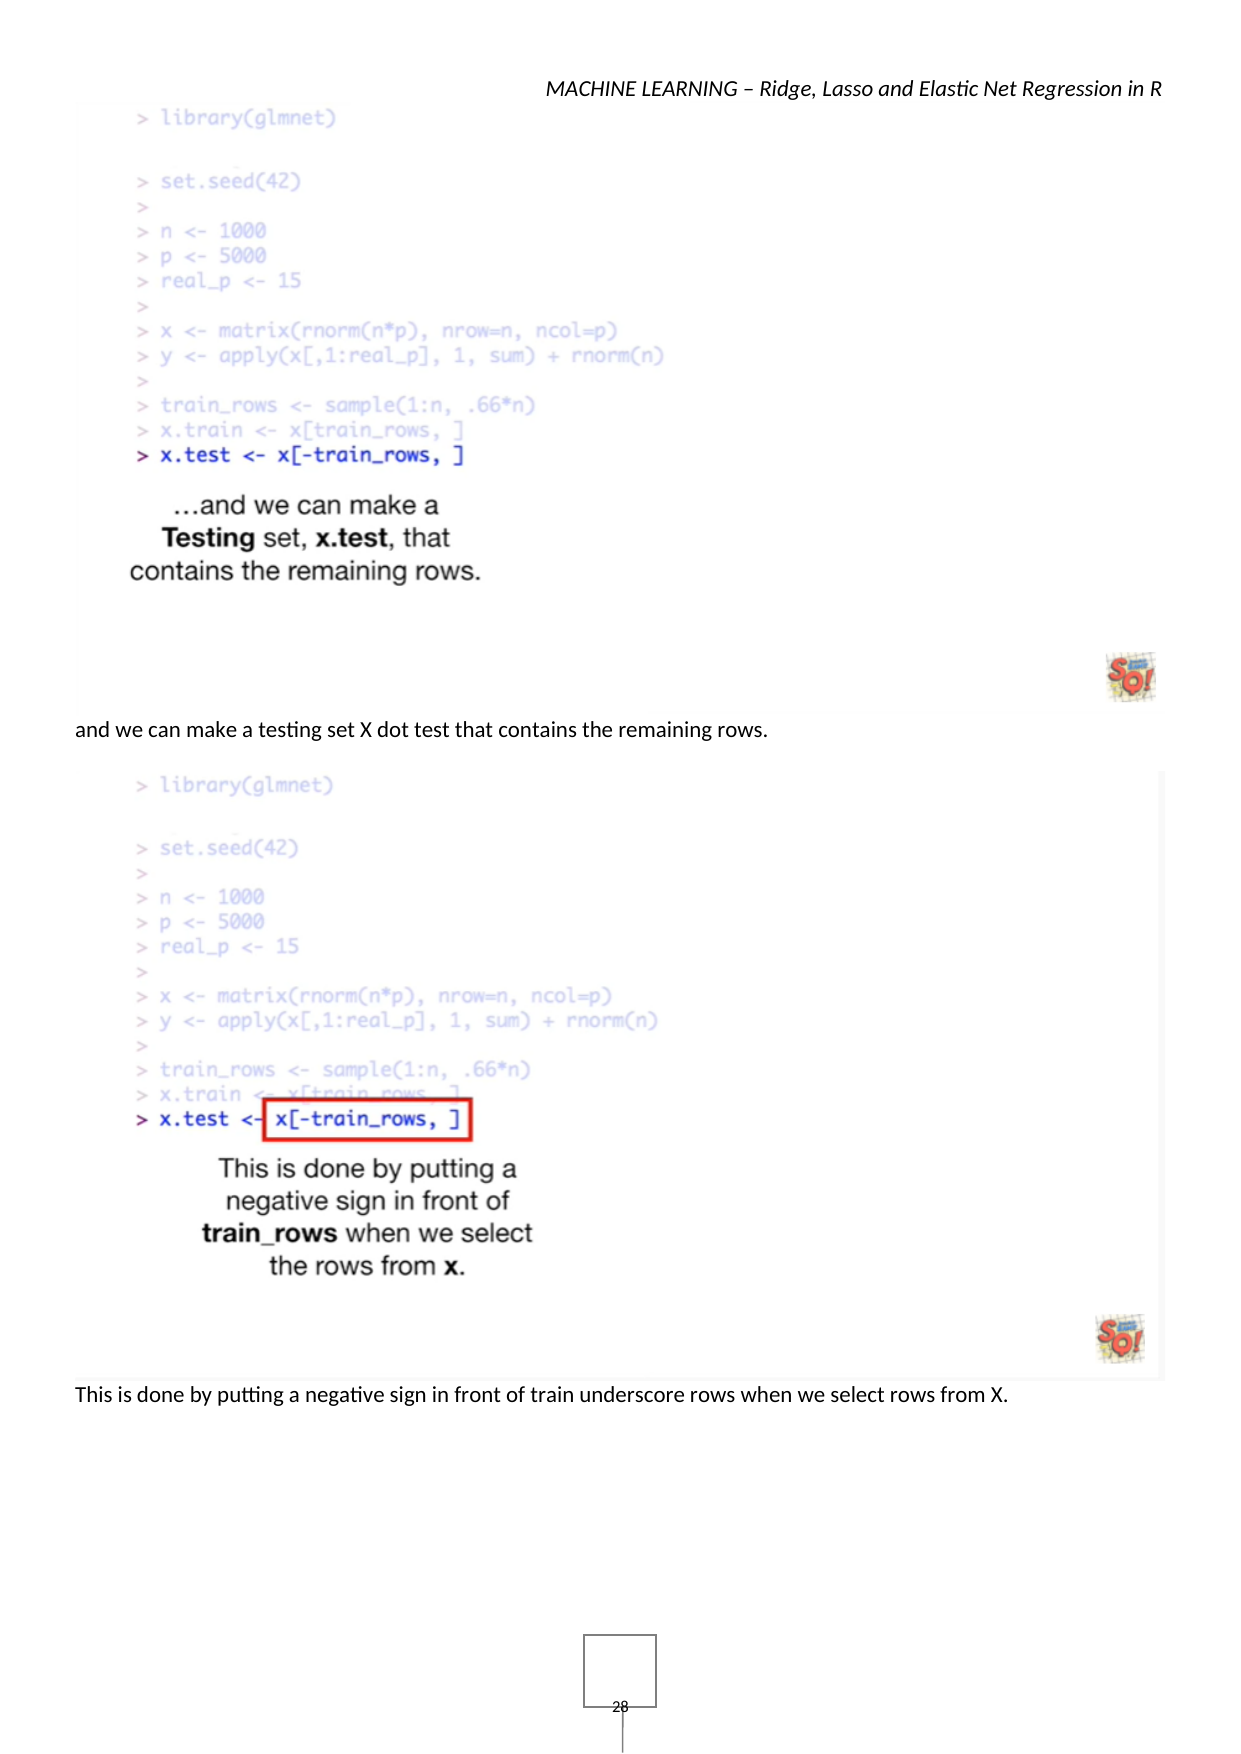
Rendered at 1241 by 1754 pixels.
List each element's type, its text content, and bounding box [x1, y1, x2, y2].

picture [75, 771, 1166, 1381]
text and we can make a testing set X dot test that contains the remaining rows. [75, 716, 1165, 743]
picture [75, 101, 1166, 716]
text This is done by putting a negative sign in front of train underscore rows when we select rows from X. [75, 1381, 1165, 1408]
